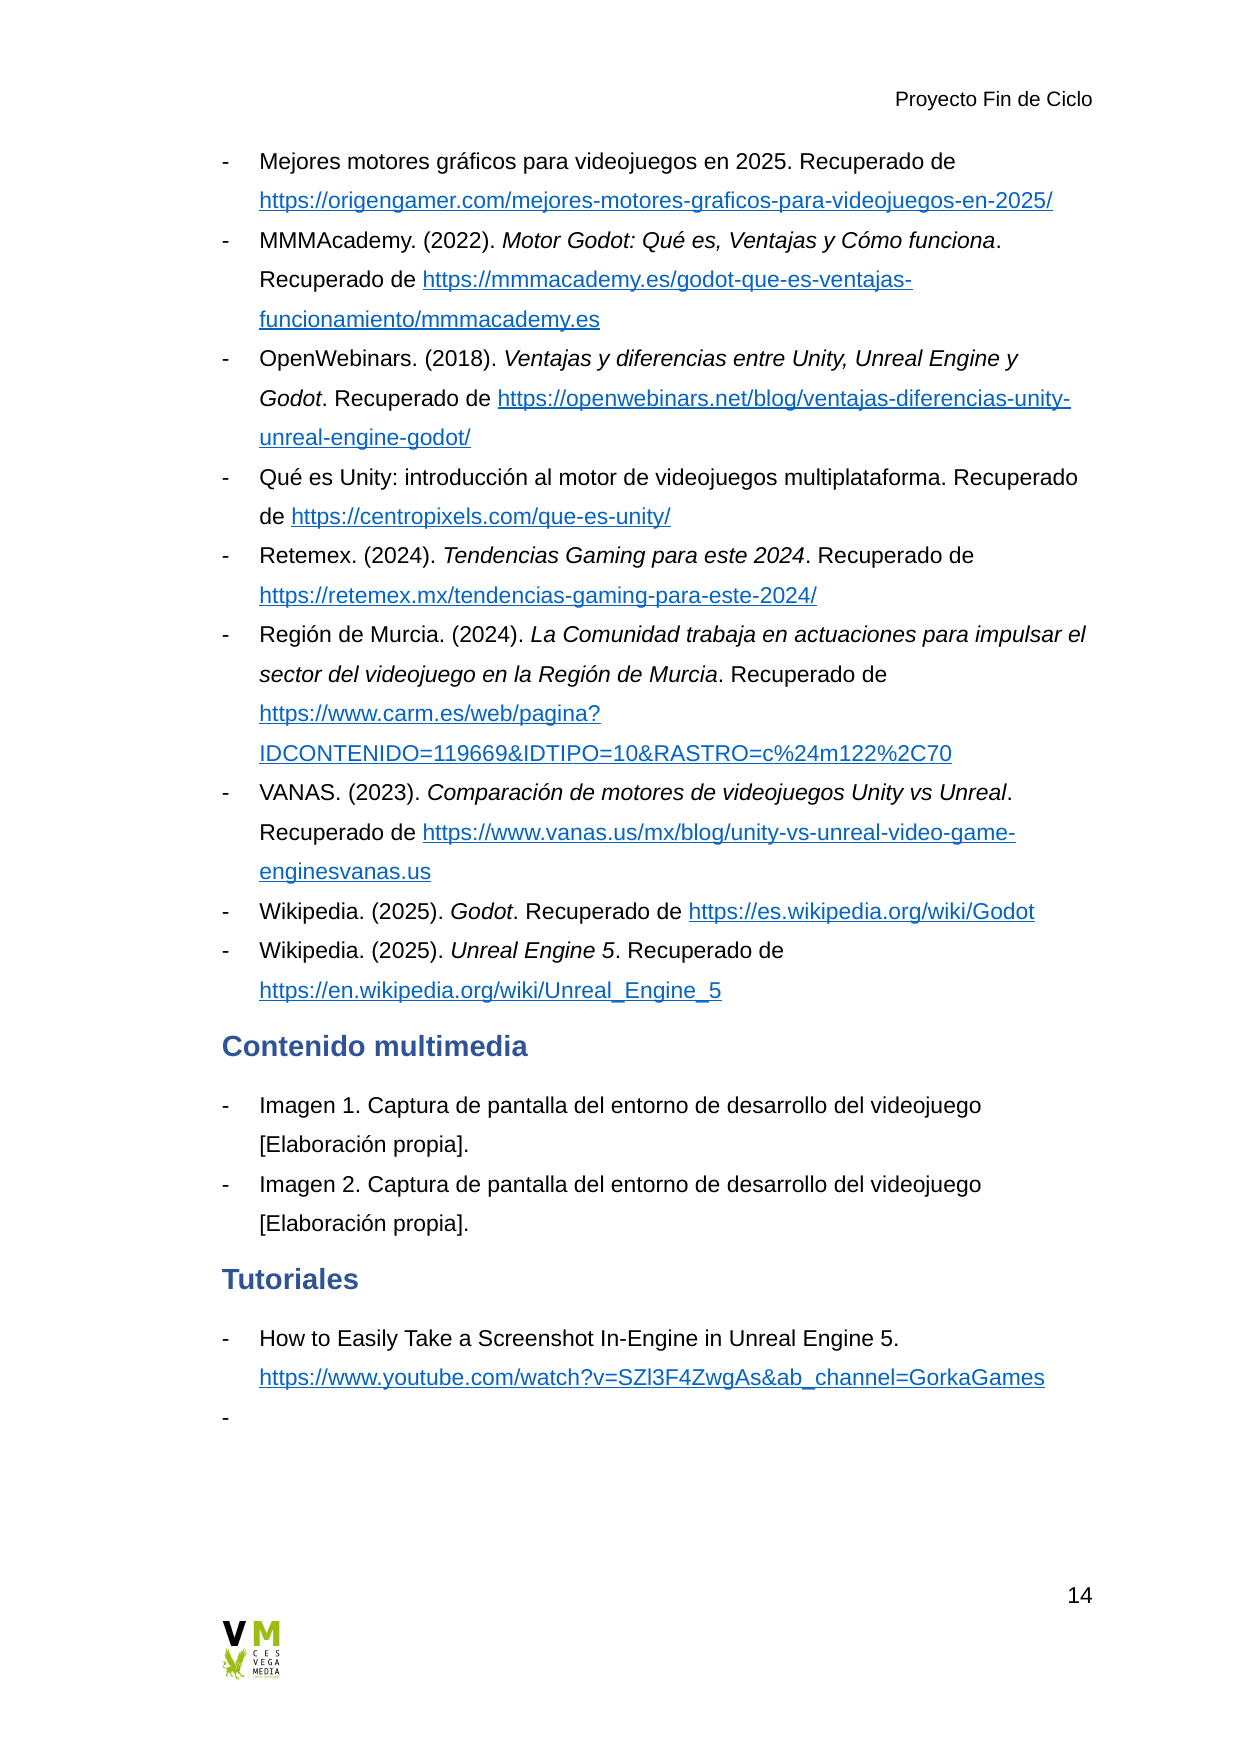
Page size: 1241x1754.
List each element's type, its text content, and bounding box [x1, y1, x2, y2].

list Región de Murcia. (2024). La Comunidad trabaja en actuaciones para impulsar el sector del videojuego en la Región de Murcia. Recuperado de https://www.carm.es/web/pagina?IDCONTENIDO=119669&IDTIPO=10&RASTRO=c%24m122%2C70 [222, 621, 1092, 766]
list Wikipedia. (2025). Unreal Engine 5. Recuperado de https://en.wikipedia.org/wiki/Unreal_Engine_5 [222, 937, 1092, 1003]
picture [221, 1621, 281, 1681]
list Imagen 2. Captura de pantalla del entorno de desarrollo del videojuego [Elaboración propia]. [222, 1171, 1092, 1236]
list Wikipedia. (2025). Godot. Recuperado de https://es.wikipedia.org/wiki/Godot [222, 898, 1092, 924]
list OpenWebinars. (2018). Ventajas y diferencias entre Unity, Unreal Engine y Godot. Recuperado de https://openwebinars.net/blog/ventajas-diferencias-unity-unreal-engine-godot/ [222, 345, 1092, 450]
list How to Easily Take a Screenshot In-Engine in Unreal Engine 5. https://www.youtube.com/watch?v=SZl3F4ZwgAs&ab_channel=GorkaGames [222, 1325, 1092, 1391]
list Mejores motores gráficos para videojuegos en 2025. Recuperado de https://origengamer.com/mejores-motores-graficos-para-videojuegos-en-2025/ [222, 148, 1092, 213]
subtitle Contenido multimedia [148, 1029, 1092, 1062]
list MMMAcademy. (2022). Motor Godot: Qué es, Ventajas y Cómo funciona. Recuperado de https://mmmacademy.es/godot-que-es-ventajas-funcionamiento/mmmacademy.es [222, 227, 1092, 332]
list VANAS. (2023). Comparación de motores de videojuegos Unity vs Unreal. Recuperado de https://www.vanas.us/mx/blog/unity-vs-unreal-video-game-enginesvanas.us [222, 779, 1092, 885]
list Retemex. (2024). Tendencias Gaming para este 2024. Recuperado de https://retemex.mx/tendencias-gaming-para-este-2024/ [222, 542, 1092, 608]
list Imagen 1. Captura de pantalla del entorno de desarrollo del videojuego [Elaboración propia]. [222, 1092, 1092, 1157]
subtitle Tutoriales [148, 1262, 1092, 1296]
list Qué es Unity: introducción al motor de videojuegos multiplataforma. Recuperado de https://centropixels.com/que-es-unity/ [222, 463, 1092, 529]
